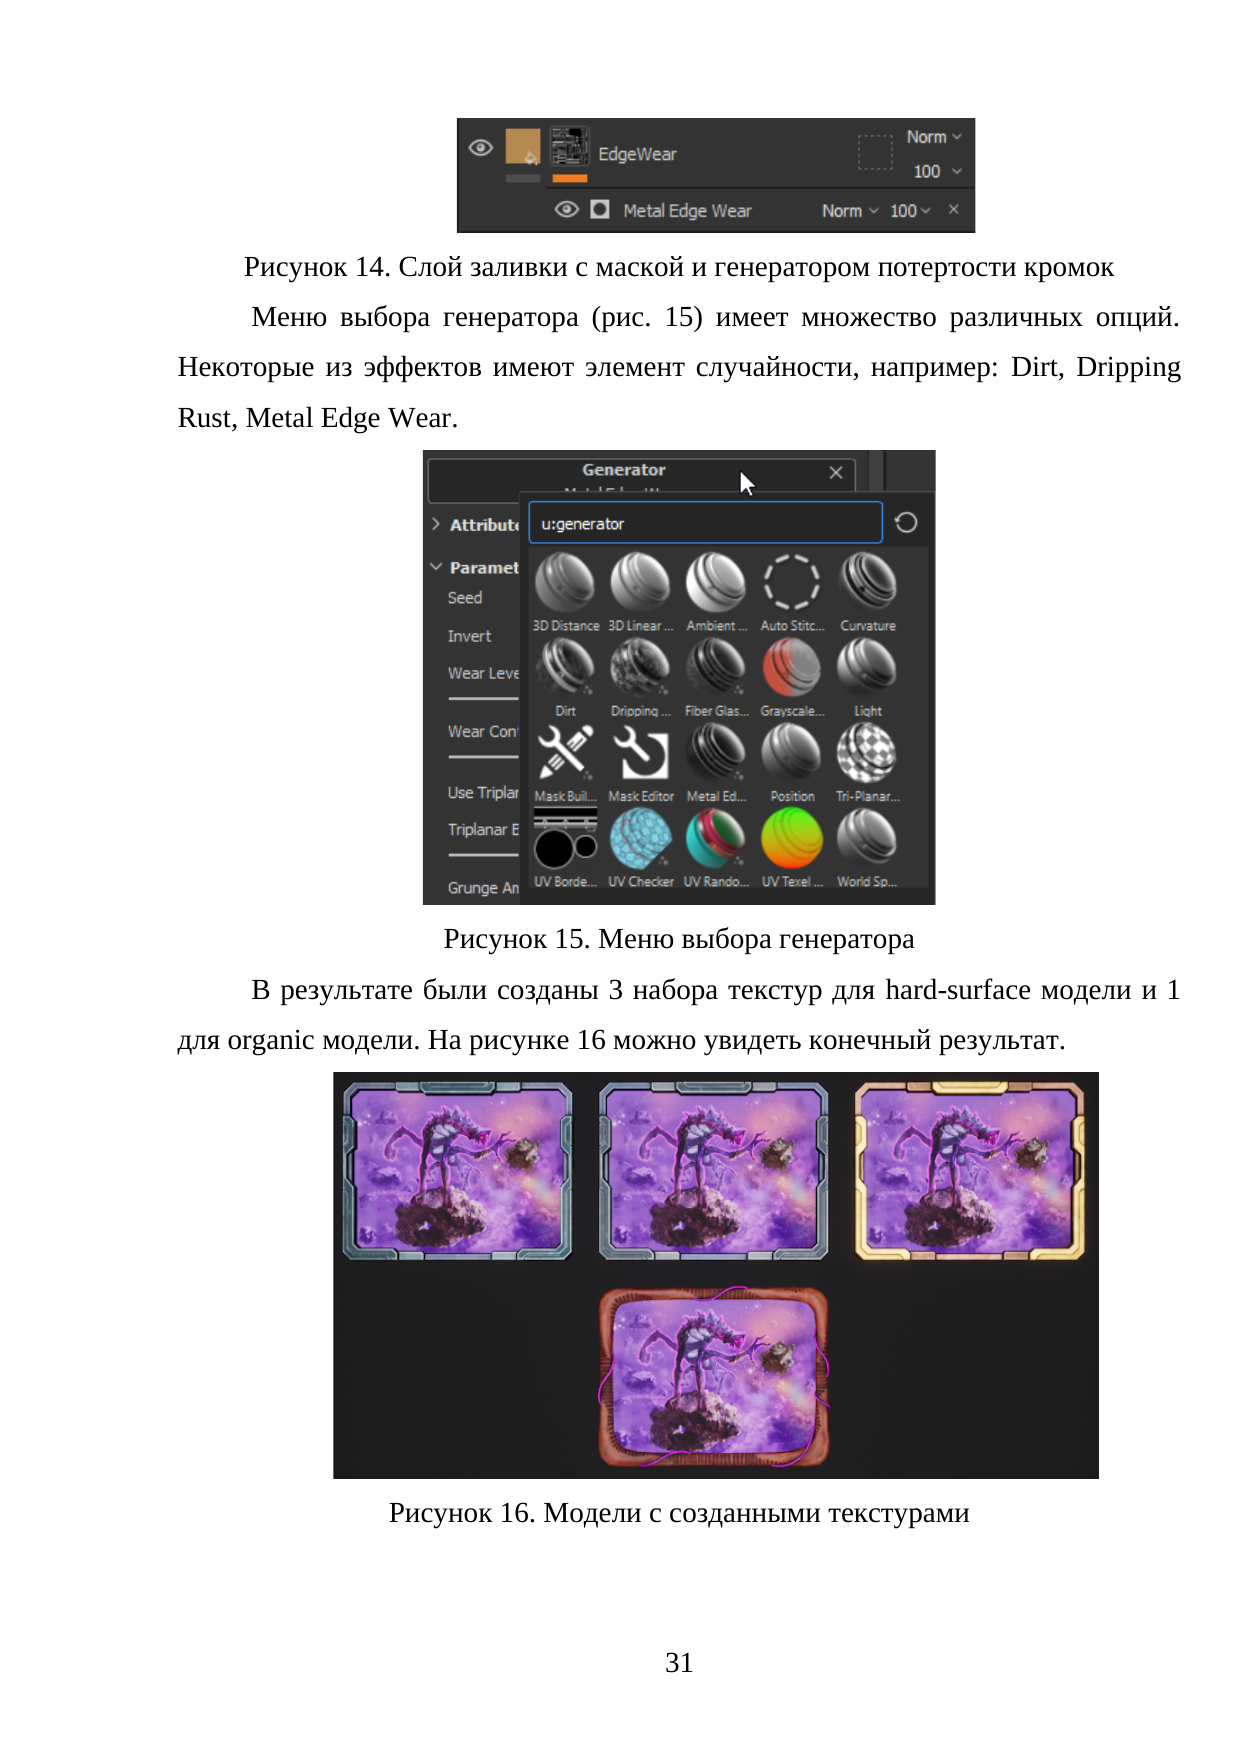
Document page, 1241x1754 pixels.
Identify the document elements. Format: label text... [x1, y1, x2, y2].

picture [333, 1072, 1099, 1479]
text Рисунок 15. Меню выбора генератора [177, 921, 1181, 955]
text Рисунок 16. Модели с созданными текстурами [177, 1496, 1181, 1529]
text Меню выбора генератора (рис. 15) имеет множество различных опций. Некоторые из эффектов имеют элемент случайности, например: Dirt, Dripping Rust, Metal Edge Wear. [177, 299, 1181, 433]
text В результате были созданы 3 набора текстур для hard-surface модели и 1 для organic модели. На рисунке 16 можно увидеть конечный результат. [177, 972, 1181, 1056]
picture [422, 450, 936, 905]
text Рисунок 14. Слой заливки с маской и генератором потертости кромок [177, 249, 1181, 282]
picture [456, 118, 976, 233]
